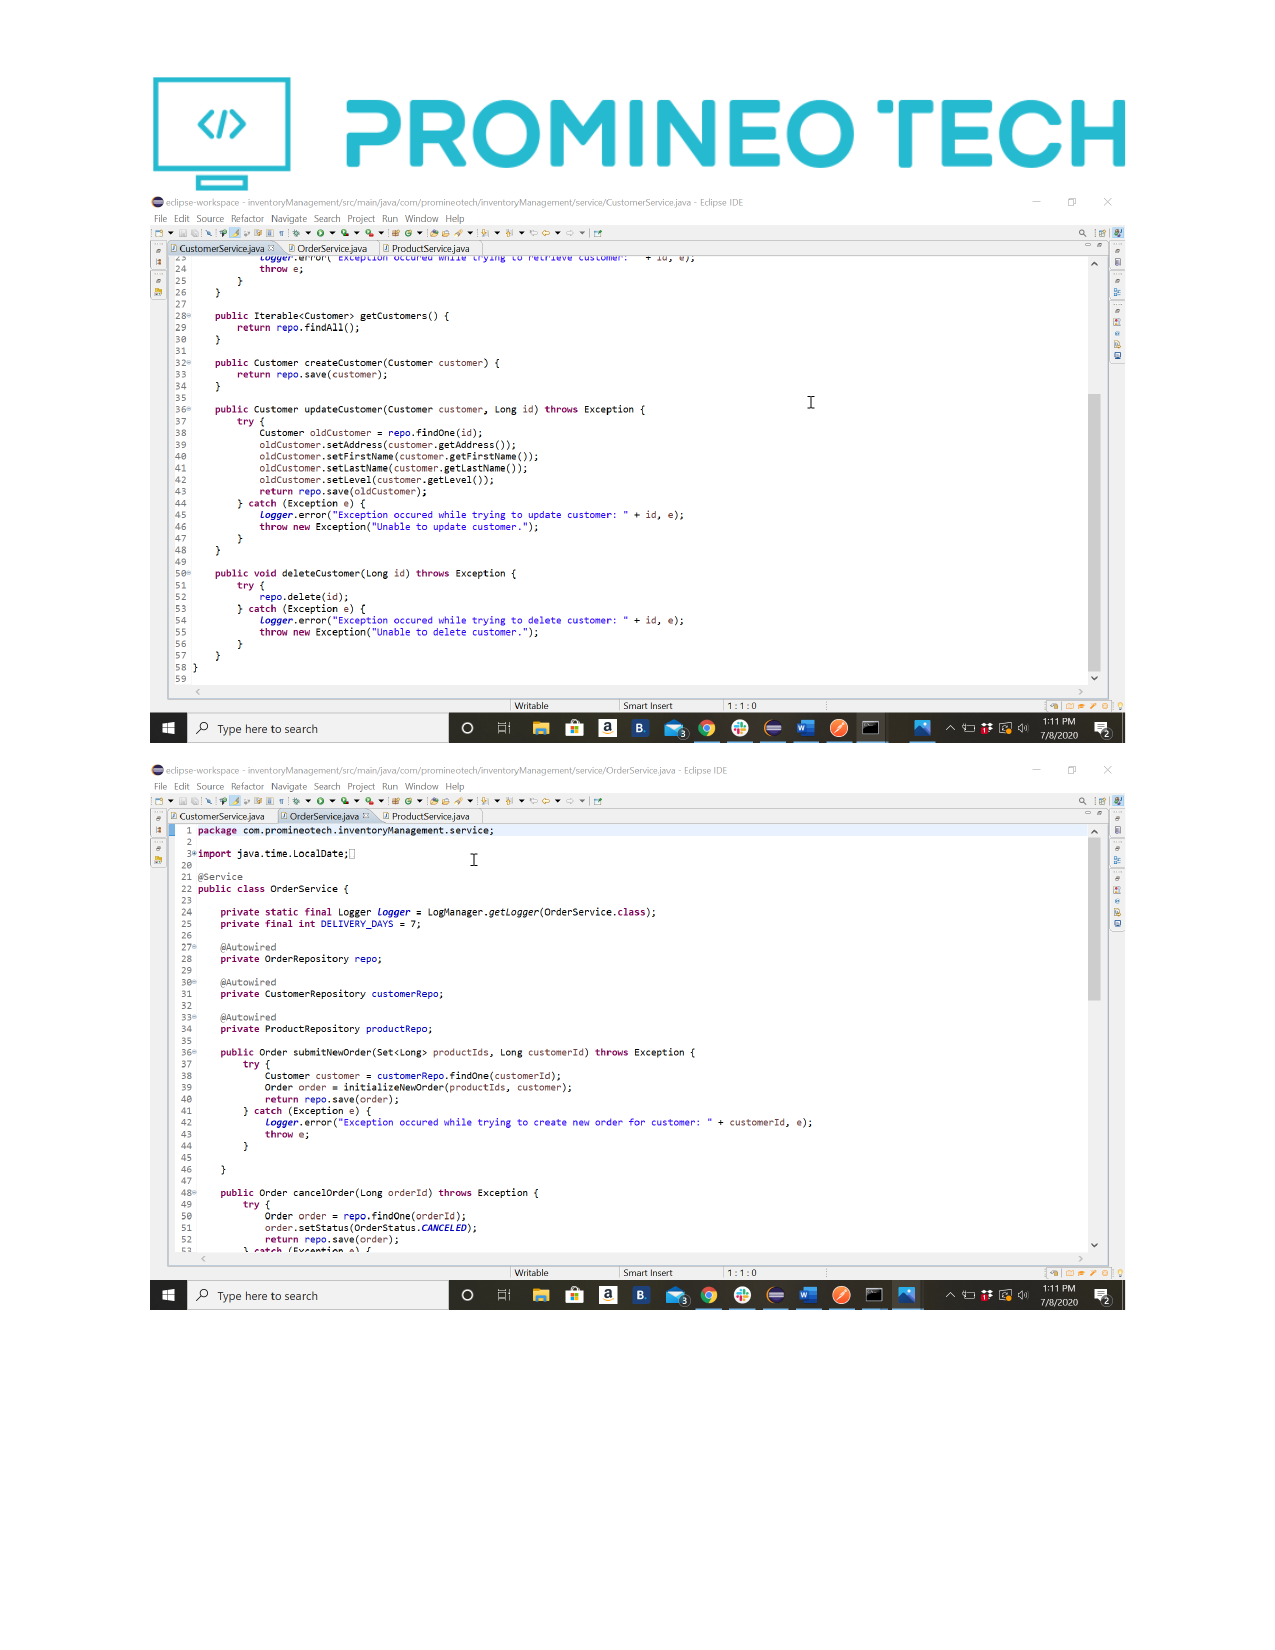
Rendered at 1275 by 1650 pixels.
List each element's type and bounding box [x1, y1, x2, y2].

picture [150, 761, 1125, 1310]
picture [150, 75, 1125, 743]
